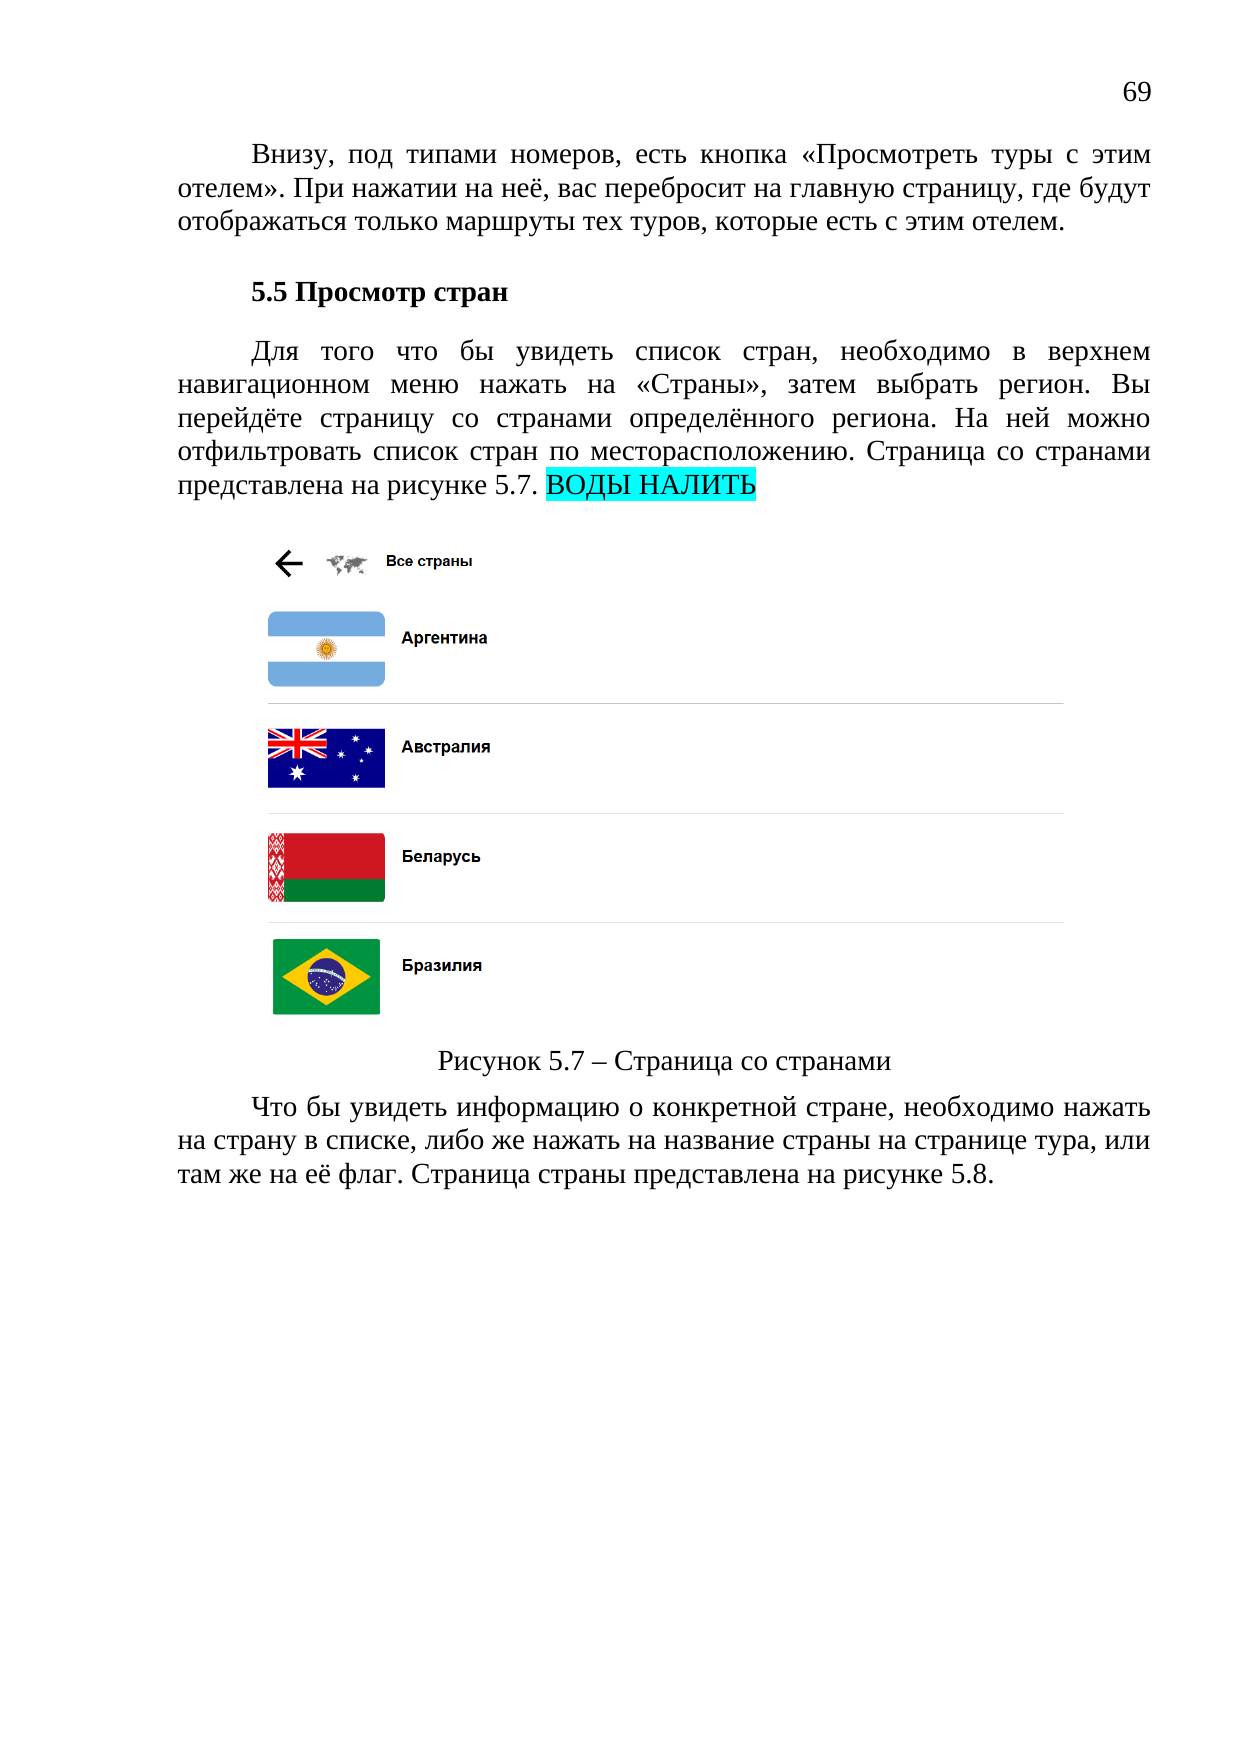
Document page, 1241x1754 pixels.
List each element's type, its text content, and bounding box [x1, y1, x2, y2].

picture [261, 529, 1068, 1031]
text Рисунок 5.7 – Страница со странами [177, 1043, 1152, 1076]
text Внизу, под типами номеров, есть кнопка «Просмотреть туры с этим отелем». При нажатии на неё, вас перебросит на главную страницу, где будут отображаться только маршруты тех туров, которые есть с этим отелем. [177, 136, 1152, 237]
text Просмотр стран [251, 274, 1152, 308]
text Для того что бы увидеть список стран, необходимо в верхнем навигационном меню нажать на «Страны», затем выбрать регион. Вы перейдёте страницу со странами определённого региона. На ней можно отфильтровать список стран по месторасположению. Страница со странами представлена на рисунке 5.7. ВОДЫ НАЛИТЬ [177, 333, 1152, 501]
text Что бы увидеть информацию о конкретной стране, необходимо нажать на страну в списке, либо же нажать на название страны на странице тура, или там же на её флаг. Страница страны представлена на рисунке 5.8. [177, 1089, 1152, 1189]
